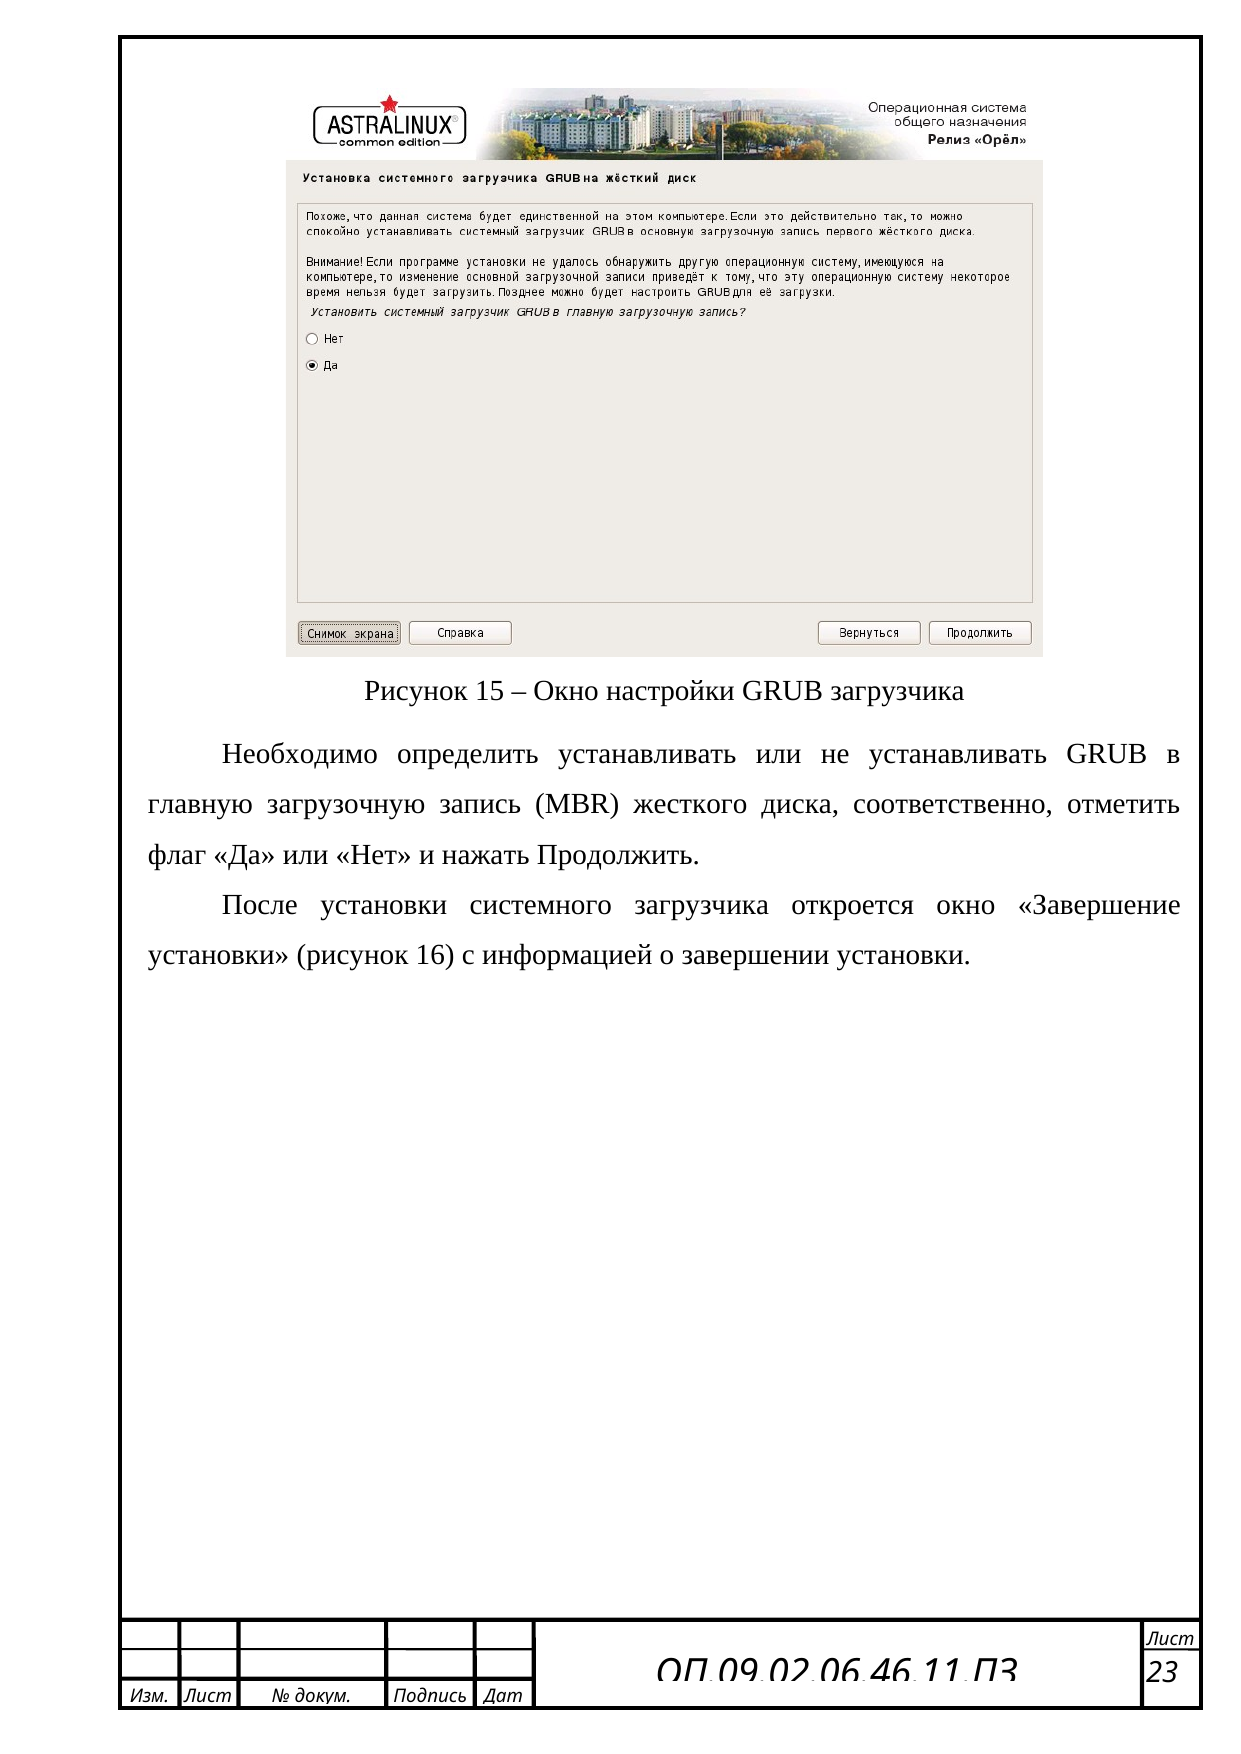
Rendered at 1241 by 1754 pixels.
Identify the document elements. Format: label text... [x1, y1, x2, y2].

text Необходимо определить устанавливать или не устанавливать GRUB в главную загрузочную запись (MBR) жесткого диска, соответственно, отметить флаг «Да» или «Нет» и нажать Продолжить. [148, 820, 1181, 870]
text Рисунок 15 – Окно настройки GRUB загрузчика [148, 673, 1181, 707]
text После установки системного загрузчика откроется окно «Завершение установки» (рисунок 16) с информацией о завершении установки. [148, 887, 1181, 971]
text Необходимо определить устанавливать или не устанавливать GRUB в главную загрузочную запись (MBR) жесткого диска, соответственно, отметить флаг «Да» или «Нет» и нажать Продолжить. [148, 736, 1181, 786]
picture [285, 88, 1043, 657]
